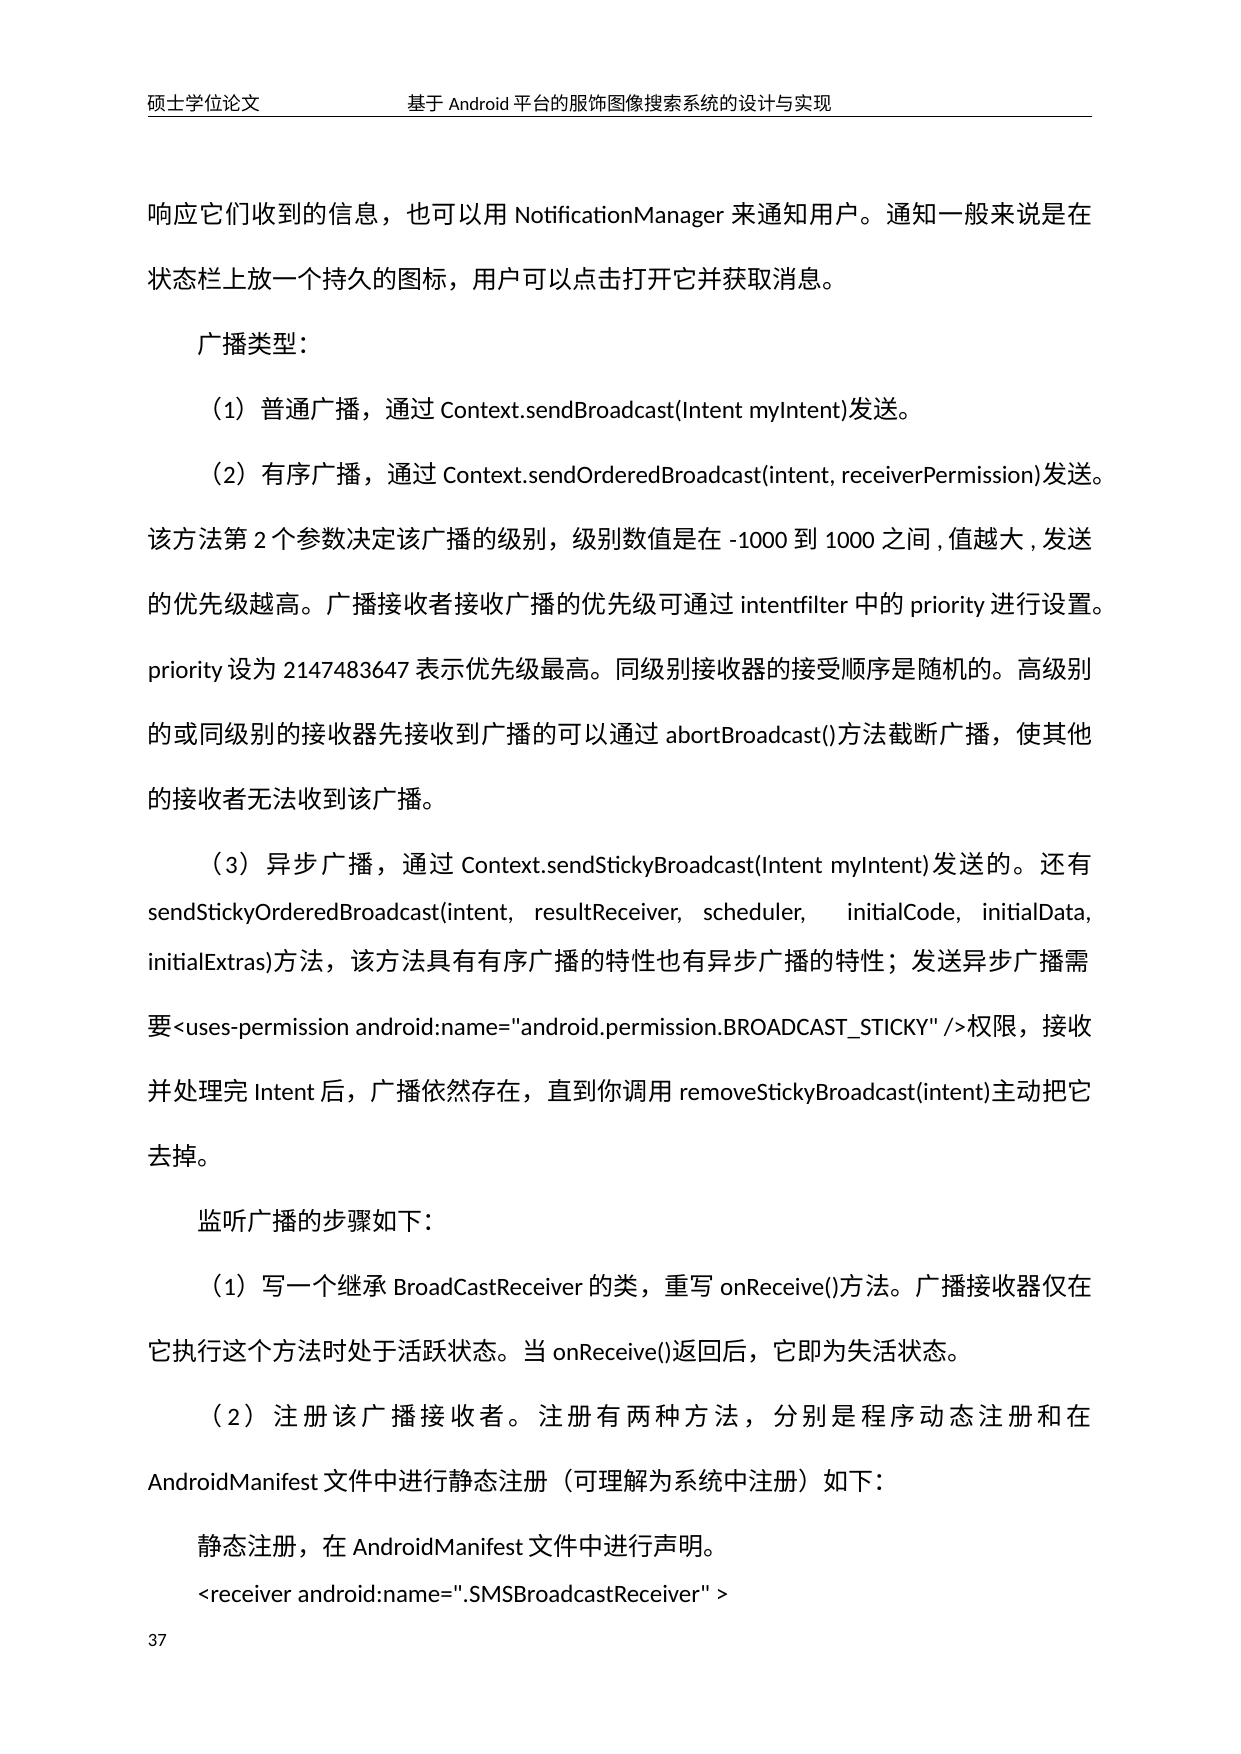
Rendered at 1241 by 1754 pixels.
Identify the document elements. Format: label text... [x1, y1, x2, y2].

list （1）普通广播，通过Context.sendBroadcast(Intent myIntent)发送。 [148, 375, 1092, 440]
list （3）异步广播，通过Context.sendStickyBroadcast(Intent myIntent)发送的。还有sendStickyOrderedBroadcast(intent, resultReceiver, scheduler, initialCode, initialData, initialExtras)方法，该方法具有有序广播的特性也有异步广播的特性；发送异步广播需要<uses-permission android:name="android.permission.BROADCAST_STICKY" />权限，接收并处理完Intent后，广播依然存在，直到你调用removeStickyBroadcast(intent)主动把它去掉。 [148, 830, 1092, 1187]
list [148, 180, 1092, 310]
list <receiver android:name=".SMSBroadcastReceiver" > [148, 1577, 1092, 1610]
list 广播类型： [148, 310, 1092, 375]
list （2）有序广播，通过Context.sendOrderedBroadcast(intent, receiverPermission)发送。该方法第2个参数决定该广播的级别，级别数值是在 -1000 到 1000 之间 , 值越大 , 发送的优先级越高。广播接收者接收广播的优先级可通过intentfilter中的priority进行设置。priority设为2147483647表示优先级最高。同级别接收器的接受顺序是随机的。高级别的或同级别的接收器先接收到广播的可以通过abortBroadcast()方法截断广播，使其他的接收者无法收到该广播。 [148, 440, 1092, 830]
list 静态注册，在AndroidManifest文件中进行声明。 [148, 1512, 1092, 1577]
list （1）写一个继承BroadCastReceiver的类，重写onReceive()方法。广播接收器仅在它执行这个方法时处于活跃状态。当onReceive()返回后，它即为失活状态。 [148, 1252, 1092, 1382]
list （2）注册该广播接收者。注册有两种方法，分别是程序动态注册和在AndroidManifest文件中进行静态注册（可理解为系统中注册）如下： [148, 1382, 1092, 1512]
list 监听广播的步骤如下： [148, 1187, 1092, 1252]
